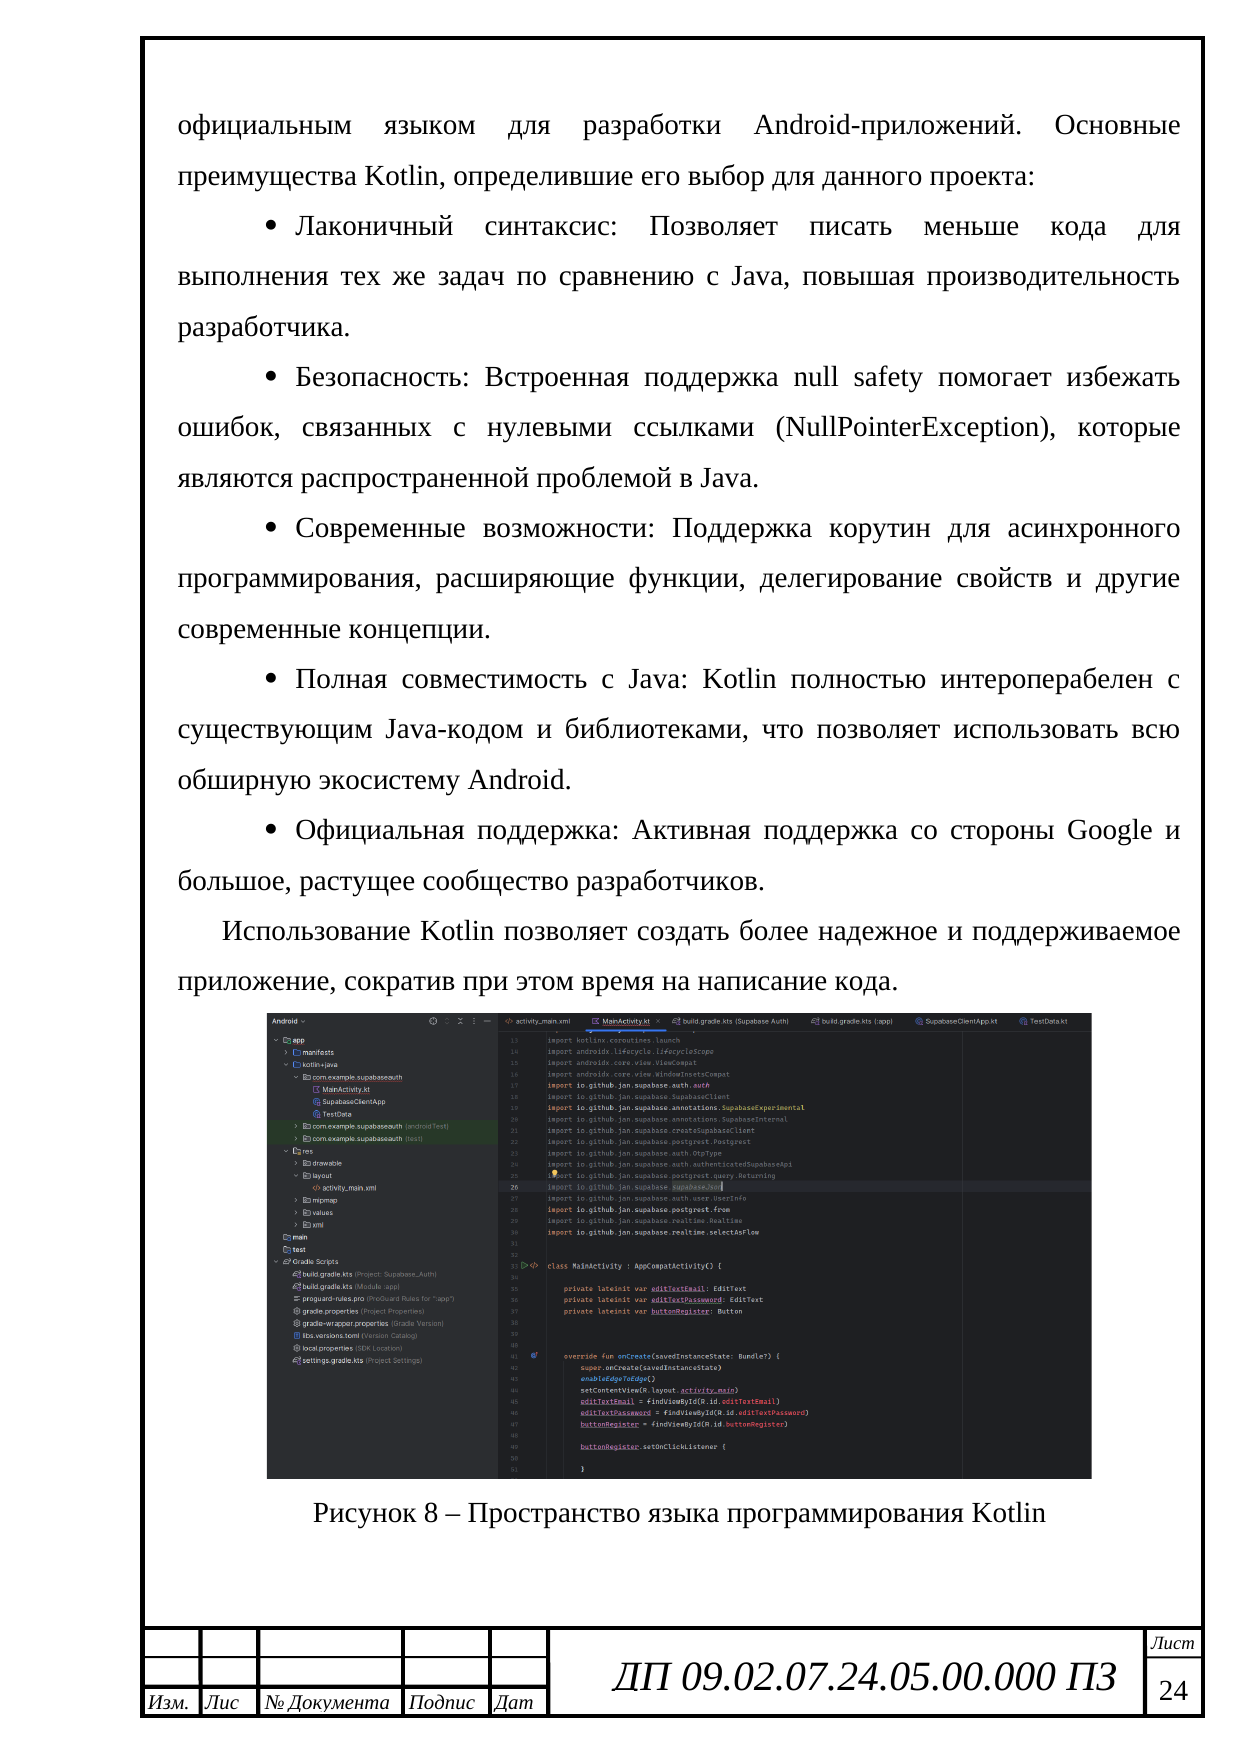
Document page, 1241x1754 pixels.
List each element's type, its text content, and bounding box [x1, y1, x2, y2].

text Рисунок 8 – Пространство языка программирования Kotlin [177, 1495, 1181, 1529]
list Безопасность: Встроенная поддержка null safety помогает избежать ошибок, связанных с нулевыми ссылками (NullPointerException), которые являются распространенной проблемой в Java. [177, 359, 1181, 493]
list Официальная поддержка: Активная поддержка со стороны Google и большое, растущее сообщество разработчиков. [177, 812, 1181, 896]
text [177, 107, 1181, 191]
list Современные возможности: Поддержка корутин для асинхронного программирования, расширяющие функции, делегирование свойств и другие современные концепции. [177, 510, 1181, 644]
list Лаконичный синтаксис: Позволяет писать меньше кода для выполнения тех же задач по сравнению с Java, повышая производительность разработчика. [177, 208, 1181, 342]
list Полная совместимость с Java: Kotlin полностью интероперабелен с существующим Java-кодом и библиотеками, что позволяет использовать всю обширную экосистему Android. [177, 661, 1181, 795]
picture [266, 1013, 1092, 1479]
text Использование Kotlin позволяет создать более надежное и поддерживаемое приложение, сократив при этом время на написание кода. [177, 913, 1181, 997]
